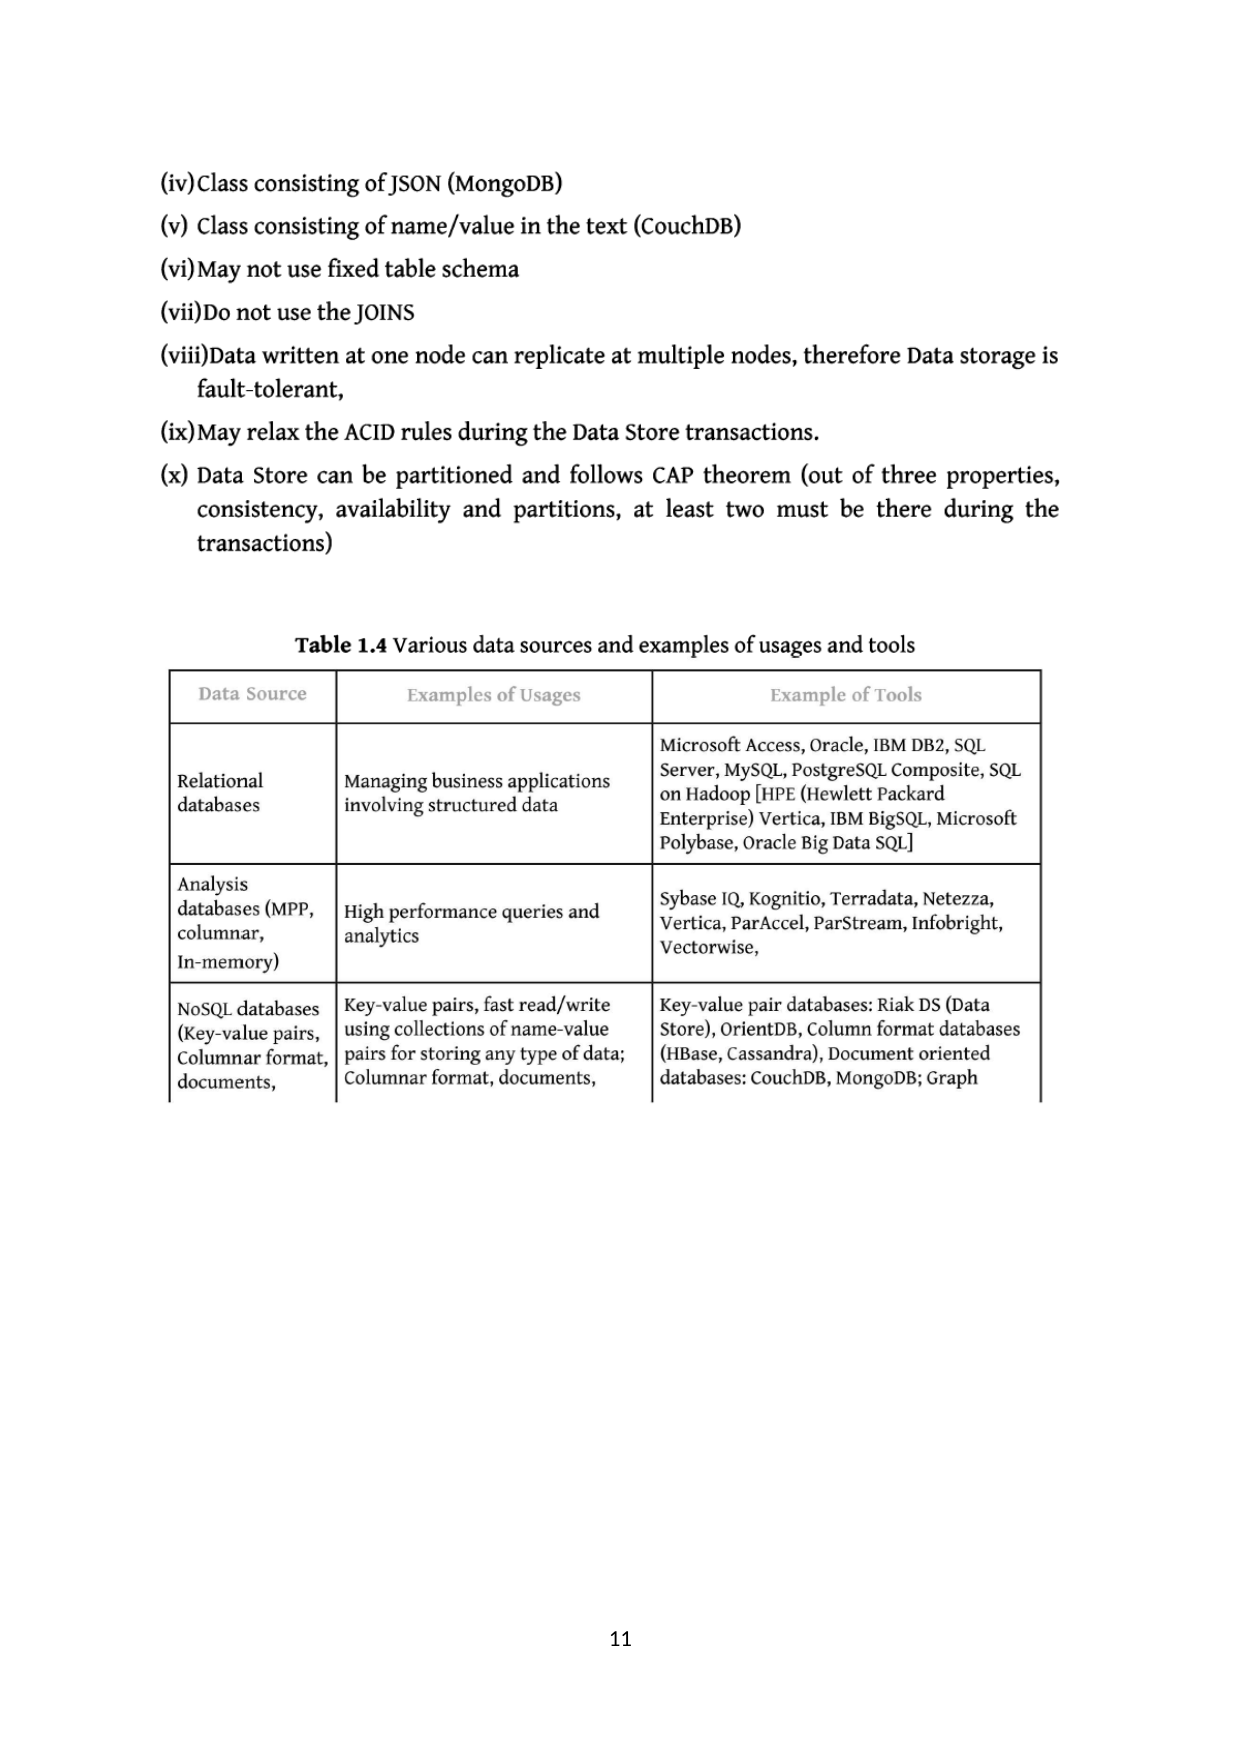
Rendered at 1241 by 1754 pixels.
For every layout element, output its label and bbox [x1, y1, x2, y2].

picture [150, 631, 1091, 1158]
picture [150, 150, 1091, 559]
